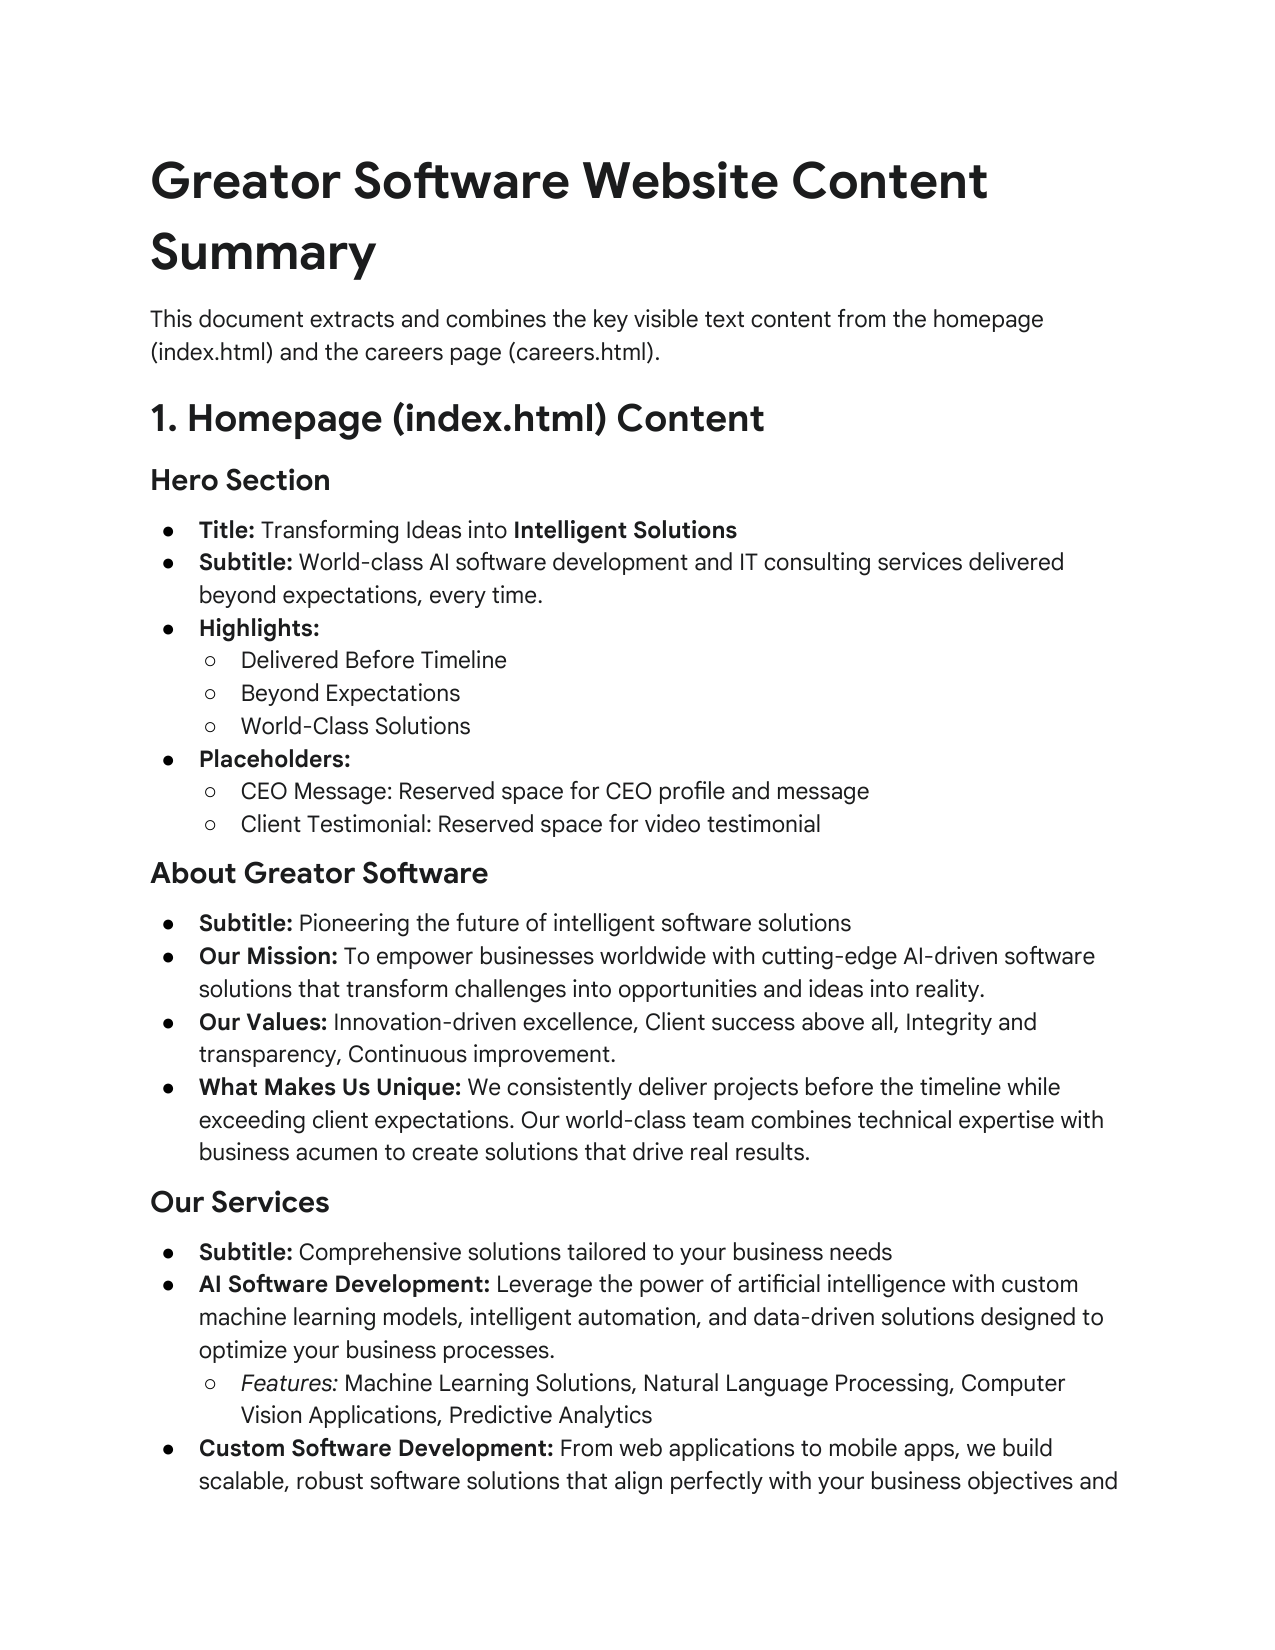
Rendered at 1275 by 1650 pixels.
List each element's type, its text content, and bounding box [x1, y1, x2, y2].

list What Makes Us Unique: We consistently deliver projects before the timeline while exceeding client expectations. Our world-class team combines technical expertise with business acumen to create solutions that drive real results. [161, 1073, 1125, 1167]
list CEO Message: Reserved space for CEO profile and message [203, 777, 1125, 806]
list World-Class Solutions [203, 712, 1125, 741]
list Features: Machine Learning Solutions, Natural Language Processing, Computer Vision Applications, Predictive Analytics [203, 1369, 1125, 1430]
list Delivered Before Timeline [203, 647, 1125, 675]
text This document extracts and combines the key visible text content from the homepage (index.html) and the careers page (careers.html). [150, 305, 1125, 367]
list Our Mission: To empower businesses worldwide with cutting-edge AI-driven software solutions that transform challenges into opportunities and ideas into reality. [161, 942, 1125, 1004]
list Placeholders: [161, 745, 1125, 773]
list Our Values: Innovation-driven excellence, Client success above all, Integrity and transparency, Continuous improvement. [161, 1008, 1125, 1069]
list Beyond Expectations [203, 679, 1125, 708]
list Client Testimonial: Reserved space for video testimonial [203, 810, 1125, 839]
subtitle Our Services [150, 1184, 1125, 1220]
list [161, 1434, 1125, 1496]
list AI Software Development: Leverage the power of artificial intelligence with custom machine learning models, intelligent automation, and data-driven solutions designed to optimize your business processes. [161, 1271, 1125, 1365]
list Subtitle: World-class AI software development and IT consulting services delivered beyond expectations, every time. [161, 548, 1125, 610]
subtitle Greator Software Website Content Summary [150, 150, 1125, 284]
subtitle Hero Section [150, 462, 1125, 498]
list Subtitle: Pioneering the future of intelligent software solutions [161, 909, 1125, 938]
list Title: Transforming Ideas into Intelligent Solutions [161, 516, 1125, 544]
list Subtitle: Comprehensive solutions tailored to your business needs [161, 1238, 1125, 1267]
subtitle About Greator Software [150, 855, 1125, 892]
list Highlights: [161, 614, 1125, 643]
subtitle 1. Homepage (index.html) Content [150, 396, 1125, 443]
